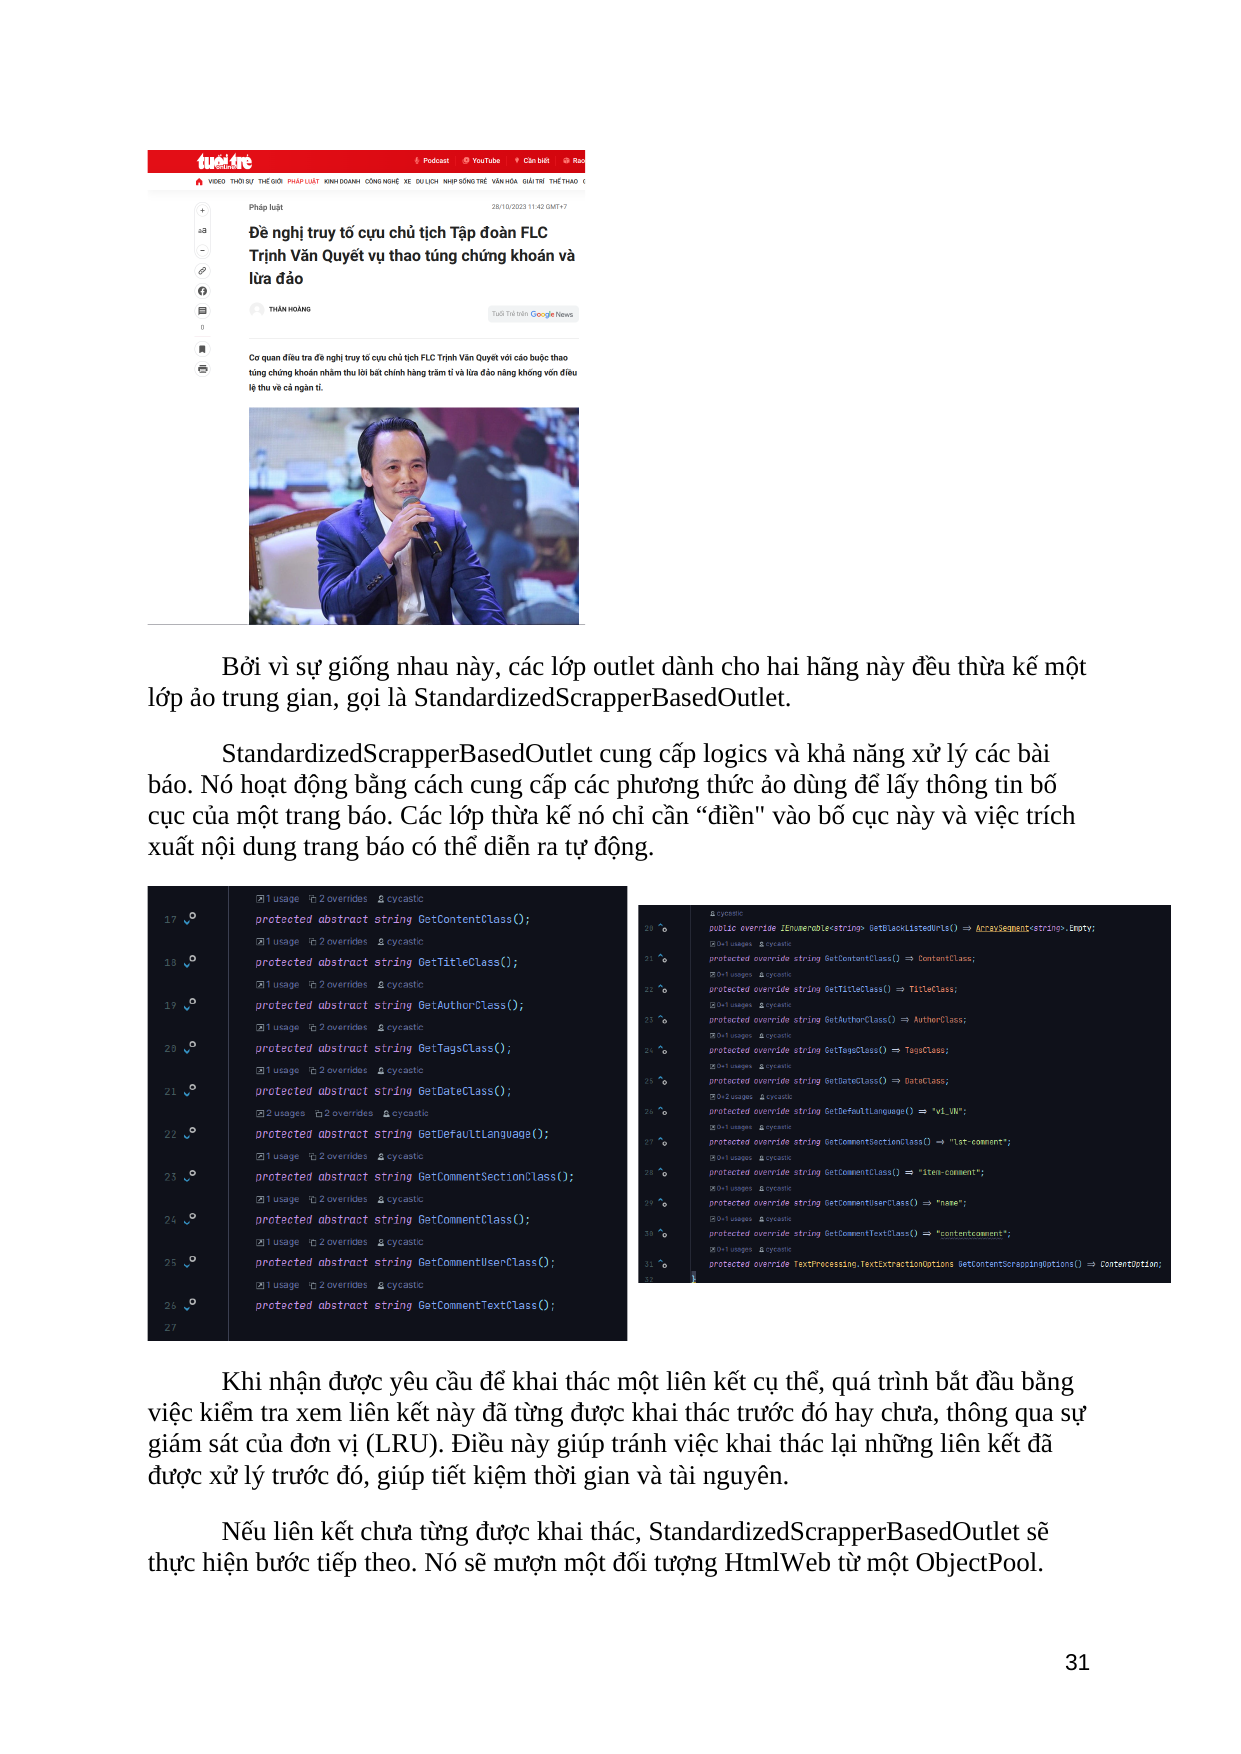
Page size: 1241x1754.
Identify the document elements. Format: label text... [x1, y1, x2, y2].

picture [147, 150, 586, 625]
text Khi nhận được yêu cầu để khai thác một liên kết cụ thể, quá trình bắt đầu bằng việc kiểm tra xem liên kết này đã từng được khai thác trước đó hay chưa, thông qua sự giám sát của đơn vị (LRU). Điều này giúp tránh việc khai thác lại những liên kết đã được xử lý trước đó, giúp tiết kiệm thời gian và tài nguyên. [148, 1365, 1090, 1490]
text StandardizedScrapperBasedOutlet cung cấp logics và khả năng xử lý các bài báo. Nó hoạt động bằng cách cung cấp các phương thức ảo dùng để lấy thông tin bố cục của một trang báo. Các lớp thừa kế nó chỉ cần “điền" vào bố cục này và việc trích xuất nội dung trang báo có thể diễn ra tự động. [148, 737, 1090, 861]
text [148, 1515, 1090, 1577]
picture [147, 886, 628, 1341]
text Bởi vì sự giống nhau này, các lớp outlet dành cho hai hãng này đều thừa kế một lớp ảo trung gian, gọi là StandardizedScrapperBasedOutlet. [148, 649, 1090, 712]
picture [638, 905, 1171, 1283]
